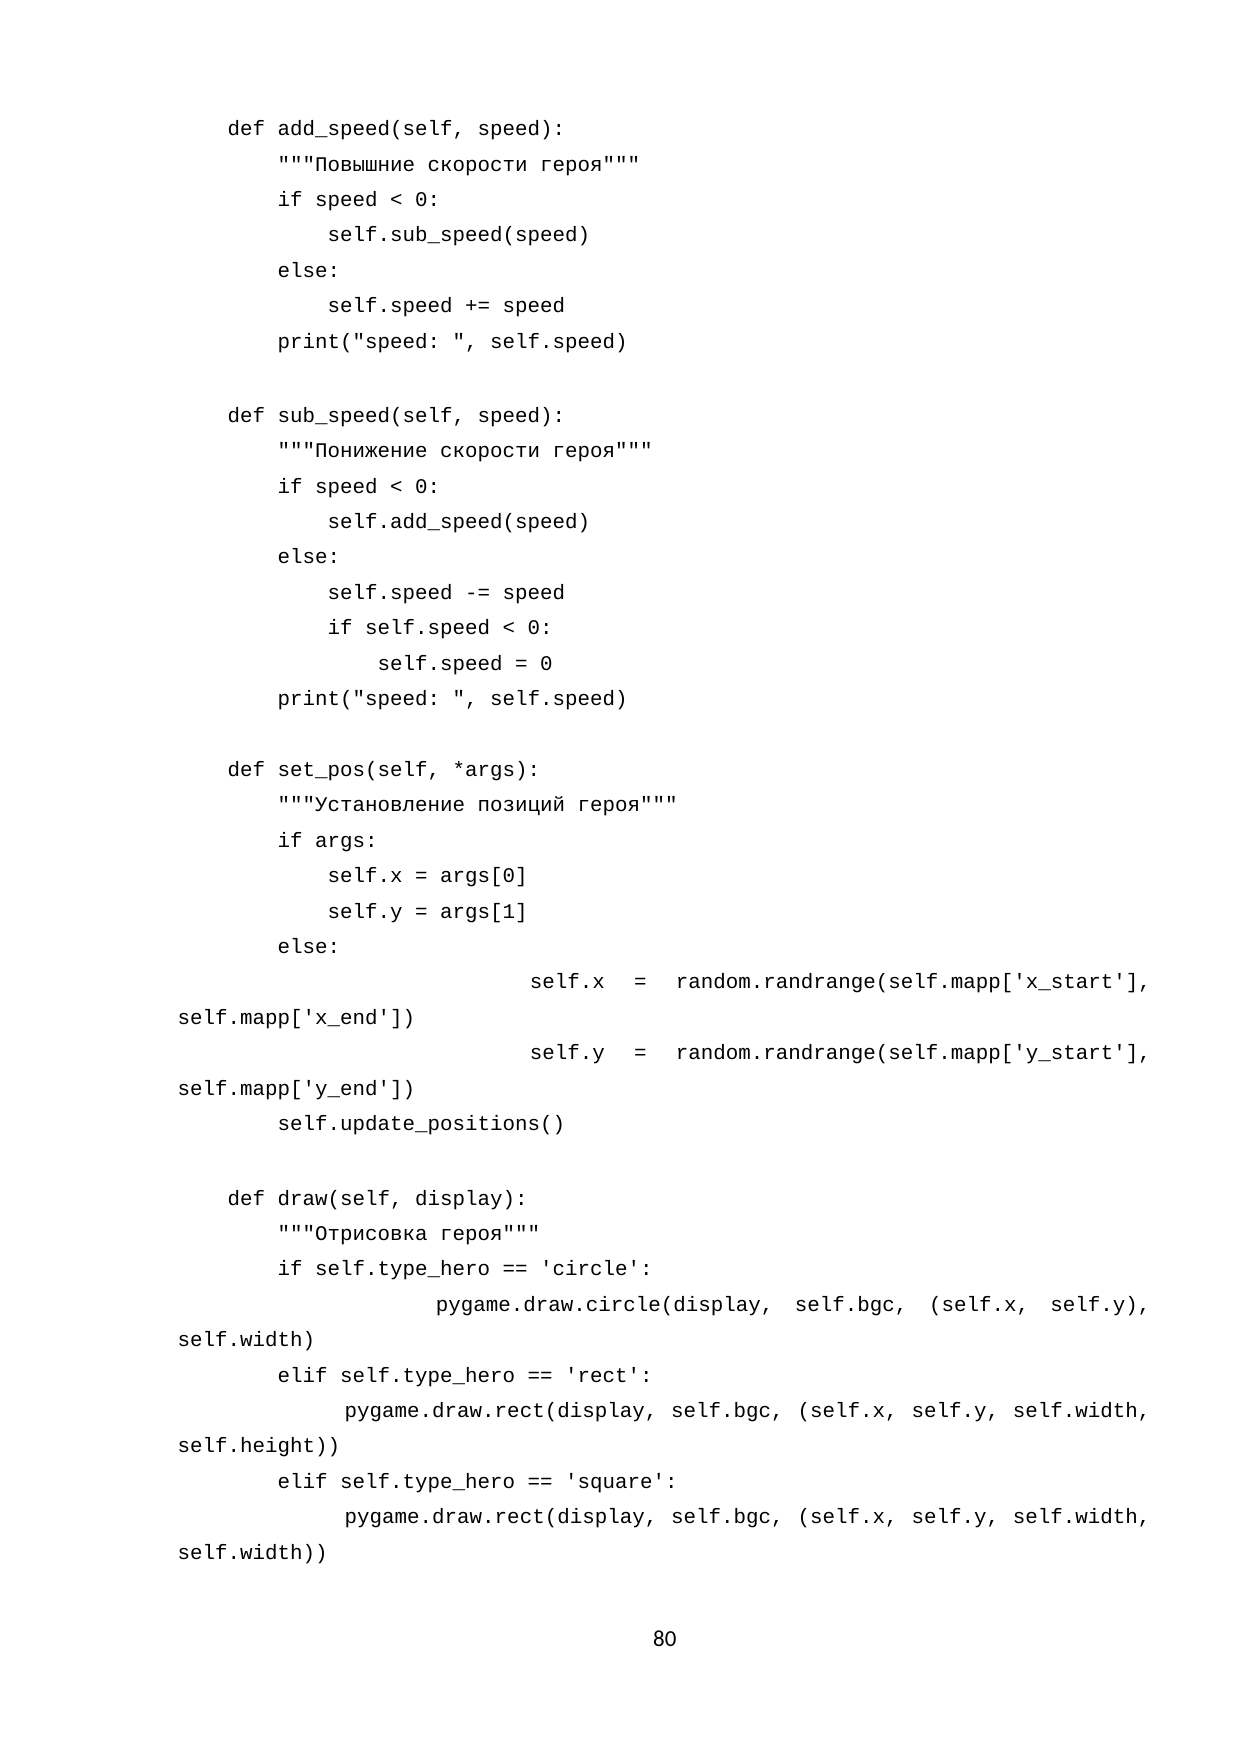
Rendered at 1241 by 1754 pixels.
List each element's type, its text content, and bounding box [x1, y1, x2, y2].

text if speed < 0: [177, 476, 1152, 499]
text print("speed: ", self.speed) [177, 688, 1152, 712]
text self.speed -= speed [177, 582, 1152, 606]
text def add_speed(self, speed): [177, 118, 1152, 142]
text self.y = random.randrange(self.mapp['y_start'], self.mapp['y_end']) [177, 1042, 1152, 1101]
text if speed < 0: [177, 189, 1152, 213]
text def set_pos(self, *args): [177, 759, 1152, 783]
text self.x = args[0] [177, 865, 1152, 889]
text else: [177, 936, 1152, 960]
text else: [177, 547, 1152, 570]
text self.x = random.randrange(self.mapp['x_start'], self.mapp['x_end']) [177, 972, 1152, 1031]
text self.y = args[1] [177, 901, 1152, 924]
text pygame.draw.circle(display, self.bgc, (self.x, self.y), self.width) [177, 1294, 1152, 1353]
text self.add_speed(speed) [177, 511, 1152, 535]
text elif self.type_hero == 'rect': [177, 1364, 1152, 1388]
text else: [177, 260, 1152, 283]
text pygame.draw.rect(display, self.bgc, (self.x, self.y, self.width, self.width)) [177, 1506, 1152, 1565]
text self.speed = 0 [177, 653, 1152, 676]
text self.sub_speed(speed) [177, 224, 1152, 248]
text def draw(self, display): [177, 1187, 1152, 1211]
text self.speed += speed [177, 295, 1152, 319]
text def sub_speed(self, speed): [177, 405, 1152, 428]
text if self.type_hero == 'circle': [177, 1258, 1152, 1282]
text pygame.draw.rect(display, self.bgc, (self.x, self.y, self.width, self.height)) [177, 1400, 1152, 1459]
text """Установление позиций героя""" [177, 794, 1152, 818]
text self.update_positions() [177, 1113, 1152, 1137]
text if self.speed < 0: [177, 617, 1152, 641]
text """Повышние скорости героя""" [177, 153, 1152, 177]
text if args: [177, 830, 1152, 853]
text elif self.type_hero == 'square': [177, 1471, 1152, 1494]
text """Отрисовка героя""" [177, 1223, 1152, 1247]
text print("speed: ", self.speed) [177, 331, 1152, 354]
text """Понижение скорости героя""" [177, 440, 1152, 464]
